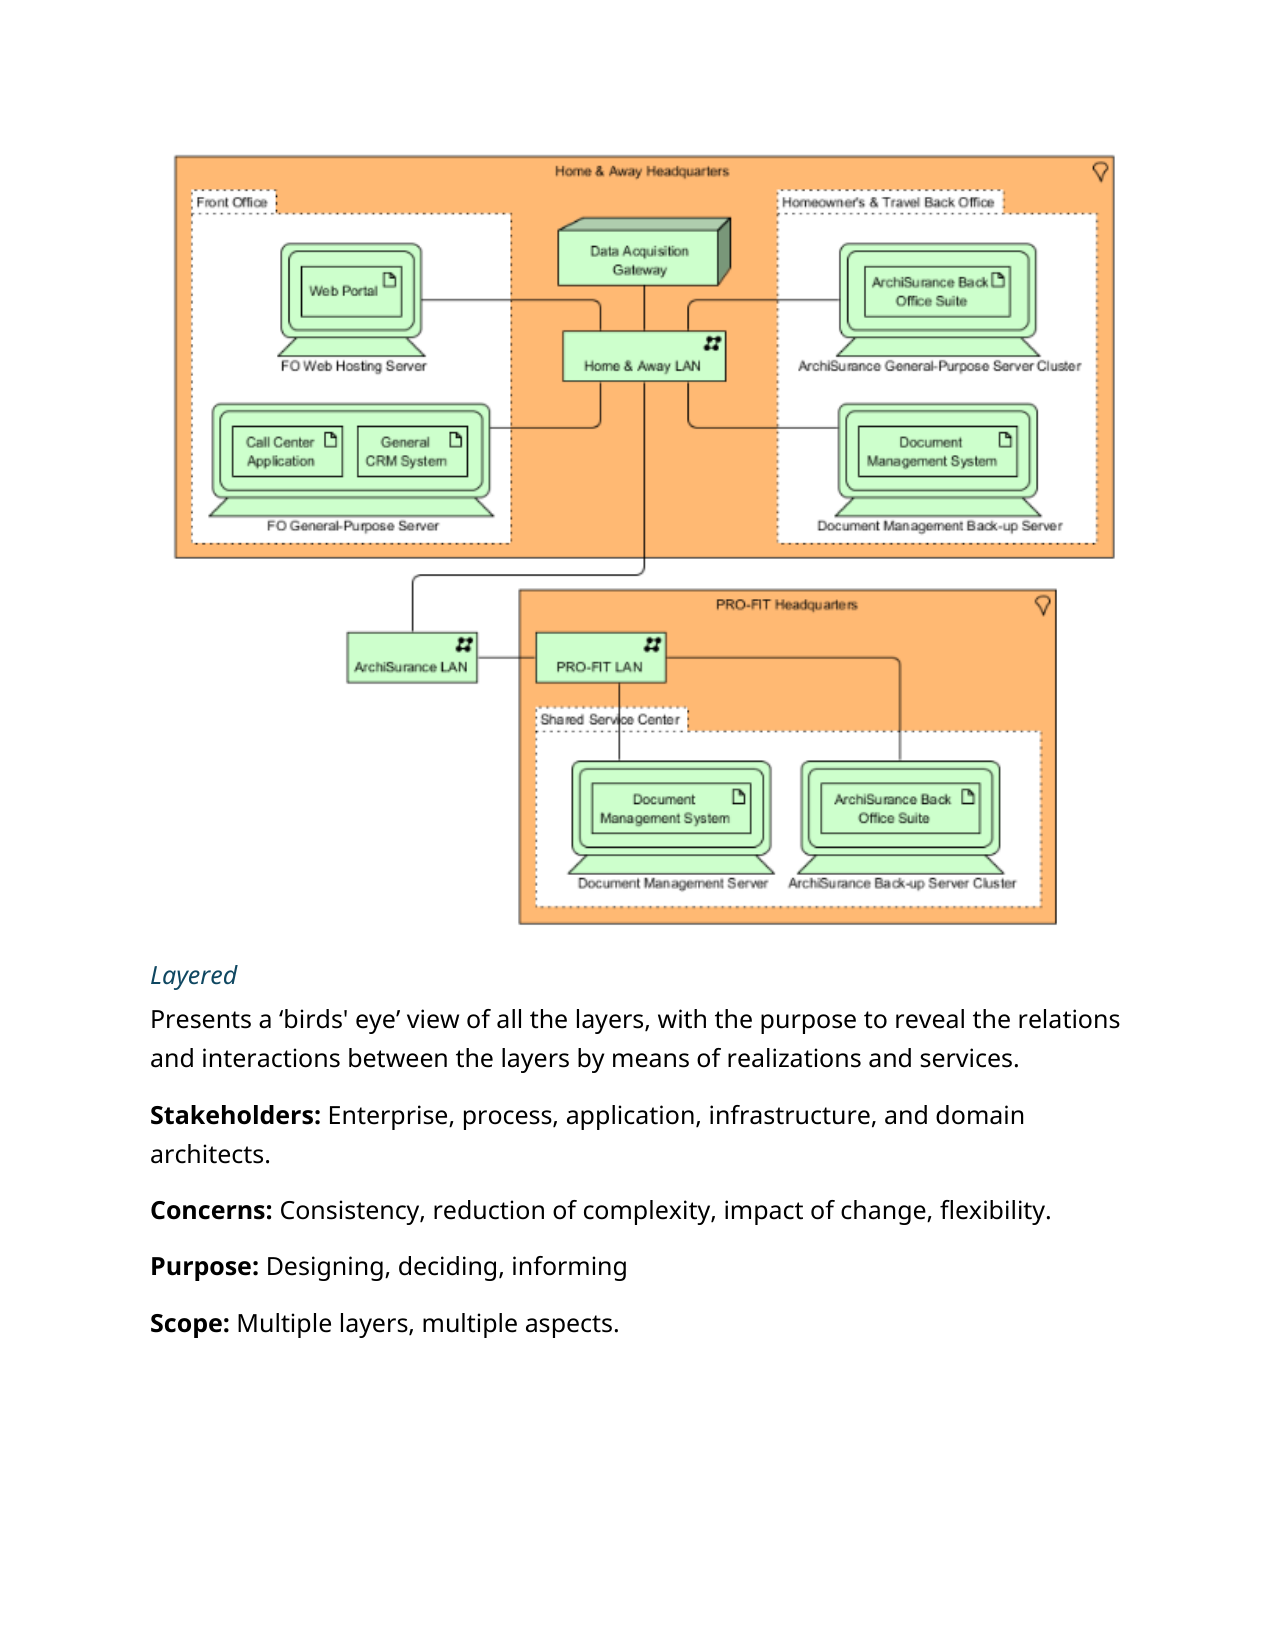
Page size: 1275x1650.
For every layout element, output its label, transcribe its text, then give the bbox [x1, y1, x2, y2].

text Purpose: Designing, deciding, informing [150, 1249, 1125, 1283]
text Stakeholders: Enterprise, process, application, infrastructure, and domain architects. [150, 1097, 1125, 1171]
subtitle Layered [150, 958, 1125, 992]
text Presents a ‘birds' eye’ view of all the layers, with the purpose to reveal the relations and interactions between the layers by means of realizations and services. [150, 1002, 1125, 1075]
text Concerns: Consistency, reduction of complexity, impact of change, flexibility. [150, 1193, 1125, 1227]
text Scope: Multiple layers, multiple aspects. [150, 1305, 1125, 1339]
